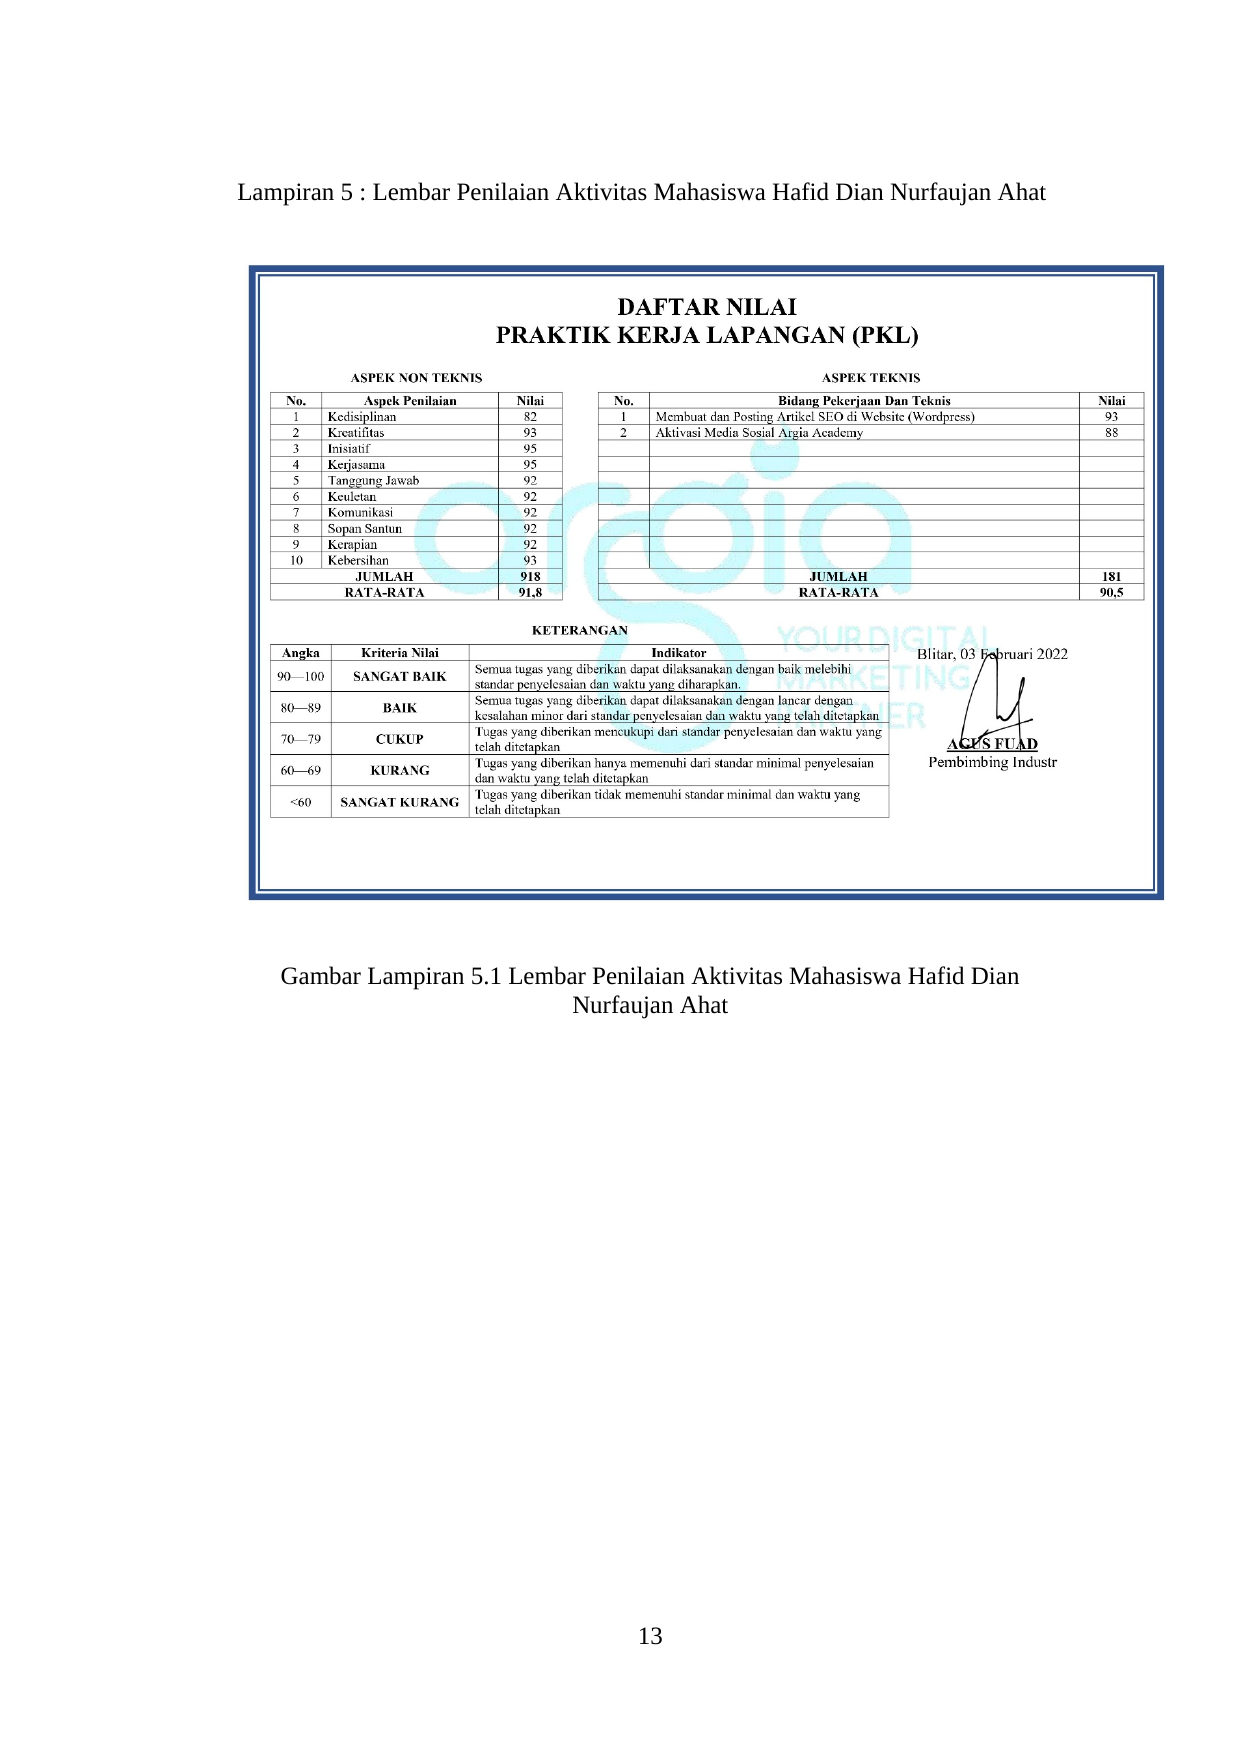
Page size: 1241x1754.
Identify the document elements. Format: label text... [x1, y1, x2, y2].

picture [237, 251, 1178, 916]
text Gambar Lampiran 5.1 Lembar Penilaian Aktivitas Mahasiswa Hafid Dian Nurfaujan Ahat [237, 961, 1063, 1019]
text Lampiran 5 : Lembar Penilaian Aktivitas Mahasiswa Hafid Dian Nurfaujan Ahat [237, 177, 1063, 206]
